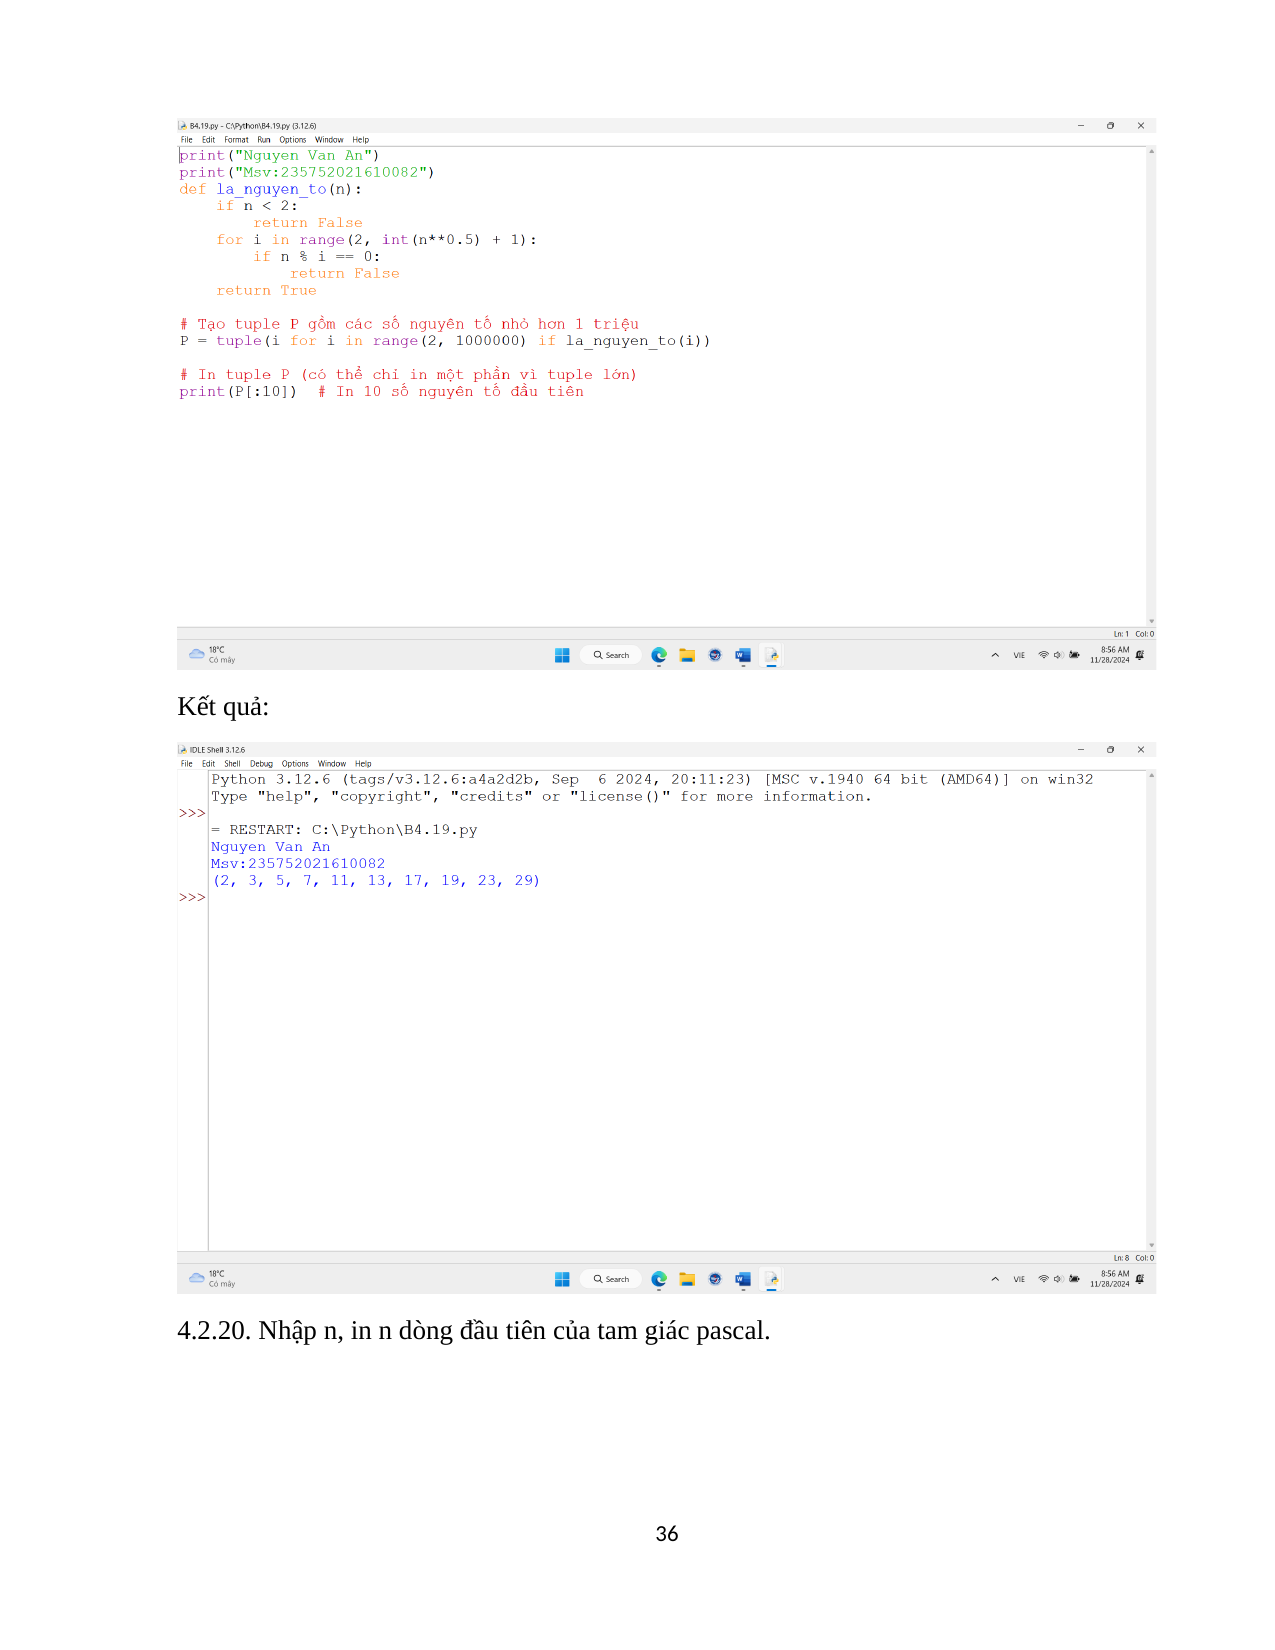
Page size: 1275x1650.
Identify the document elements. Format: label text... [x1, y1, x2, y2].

text Kết quả: [177, 690, 1156, 721]
text 4.2.20. Nhập n, in n dòng đầu tiên của tam giác pascal. [177, 1314, 1156, 1346]
picture [177, 118, 1157, 670]
picture [177, 742, 1157, 1294]
